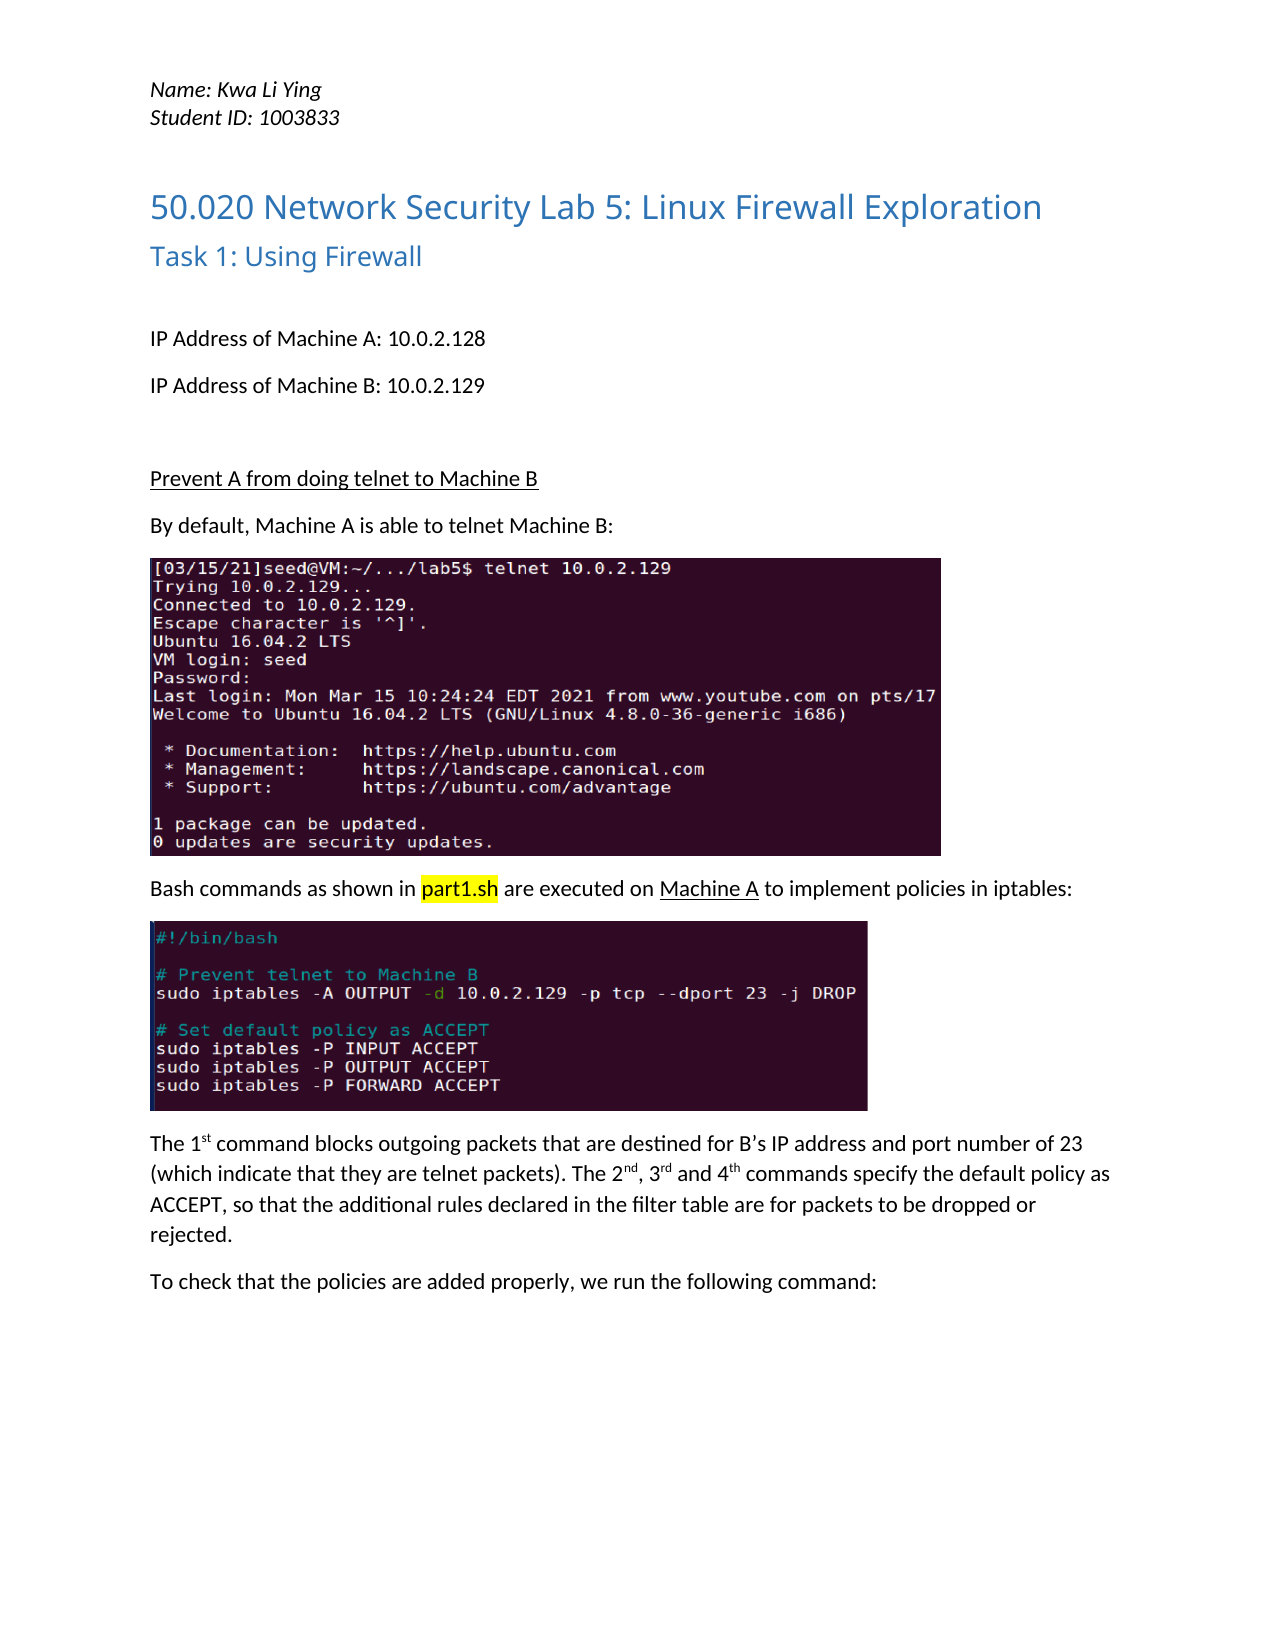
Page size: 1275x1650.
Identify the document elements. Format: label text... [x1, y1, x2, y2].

text IP Address of Machine B: 10.0.2.129 [150, 371, 1125, 399]
text Bash commands as shown in part1.sh are executed on Machine A to implement policies in iptables: [150, 874, 1125, 903]
subtitle Task 1: Using Firewall [150, 237, 1125, 274]
picture [150, 558, 941, 856]
subtitle 50.020 Network Security Lab 5: Linux Firewall Exploration [150, 184, 1125, 229]
text Prevent A from doing telnet to Machine B [150, 464, 1125, 492]
picture [150, 921, 868, 1111]
text By default, Machine A is able to telnet Machine B: [150, 511, 1125, 539]
text The 1st command blocks outgoing packets that are destined for B’s IP address and port number of 23 (which indicate that they are telnet packets). The 2nd, 3rd and 4th commands specify the default policy as ACCEPT, so that the additional rules declared in the filter table are for packets to be dropped or rejected. [150, 1129, 1125, 1248]
text IP Address of Machine A: 10.0.2.128 [150, 324, 1125, 352]
text To check that the policies are added properly, we run the following command: [150, 1267, 1125, 1295]
